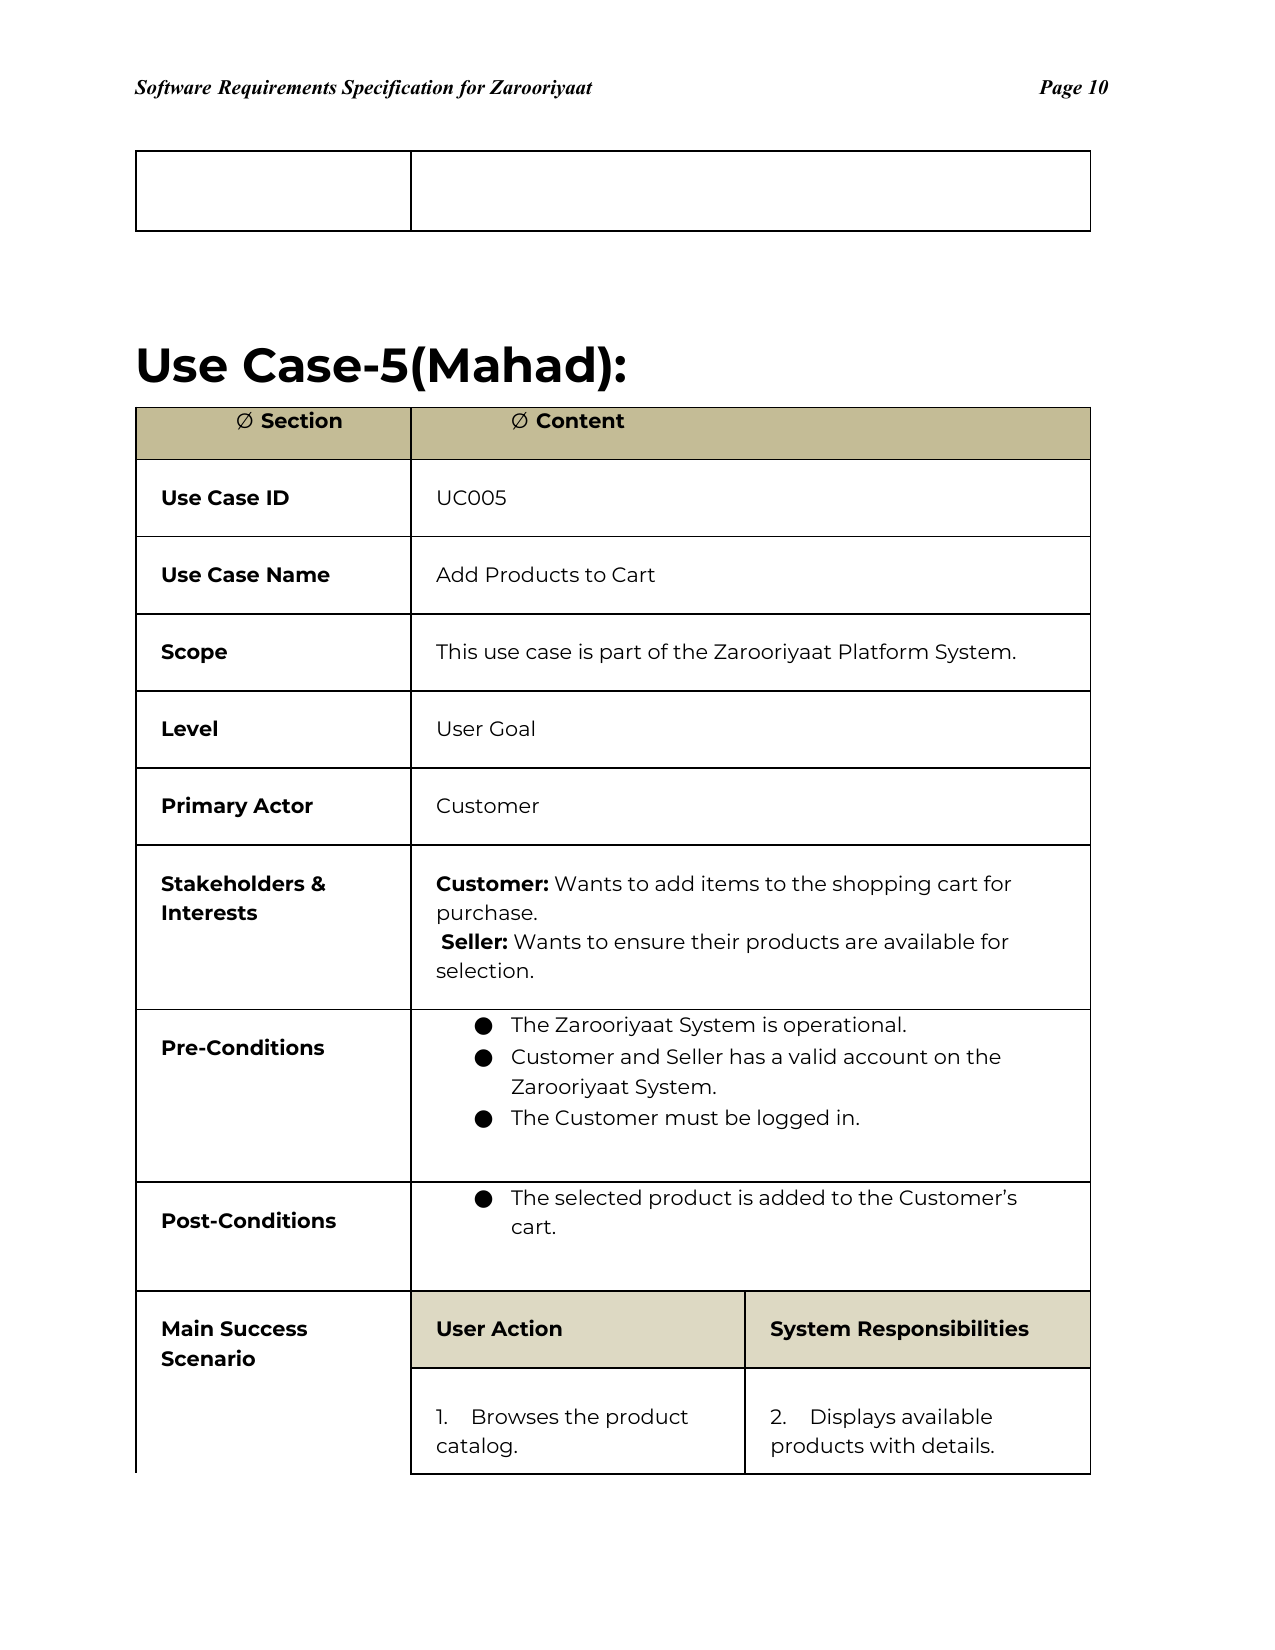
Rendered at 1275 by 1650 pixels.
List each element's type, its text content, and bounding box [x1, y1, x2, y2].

table_header Ø Section [137, 408, 410, 459]
table_cell Use Case ID [137, 460, 410, 536]
table_cell 1. Browses the product catalog. [412, 1369, 744, 1473]
table_header Ø Content [412, 408, 1090, 459]
table_cell User Action [412, 1292, 744, 1367]
table_cell Customer: Wants to add items to the shopping cart for purchase. Seller: Wants to ensure their products are available for selection. [412, 846, 1090, 1009]
table_cell Pre-Conditions [137, 1010, 410, 1181]
table_cell This use case is part of the Zarooriyaat Platform System. [412, 615, 1090, 690]
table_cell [137, 152, 410, 230]
table_cell System Responsibilities [746, 1292, 1090, 1367]
table_cell Customer [412, 769, 1090, 844]
table_cell The selected product is added to the Customer’s cart. [412, 1183, 1090, 1290]
table_cell Level [137, 692, 410, 767]
table_cell User Goal [412, 692, 1090, 767]
subtitle Use Case-5(Mahad): [135, 336, 1140, 394]
table_cell Primary Actor [137, 769, 410, 844]
table_cell UC005 [412, 460, 1090, 536]
table_cell Stakeholders & Interests [137, 846, 410, 1009]
table_cell Scope [137, 615, 410, 690]
table_cell The Zarooriyaat System is operational. Customer and Seller has a valid account on the Zarooriyaat System. The Customer must be logged in. [412, 1010, 1090, 1181]
table_cell Main Success Scenario [137, 1292, 410, 1473]
table_cell Use Case Name [137, 537, 410, 613]
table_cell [412, 152, 1090, 230]
table_cell 2. Displays available products with details. [746, 1369, 1090, 1473]
table_cell Add Products to Cart [412, 537, 1090, 613]
table_cell Post-Conditions [137, 1183, 410, 1290]
